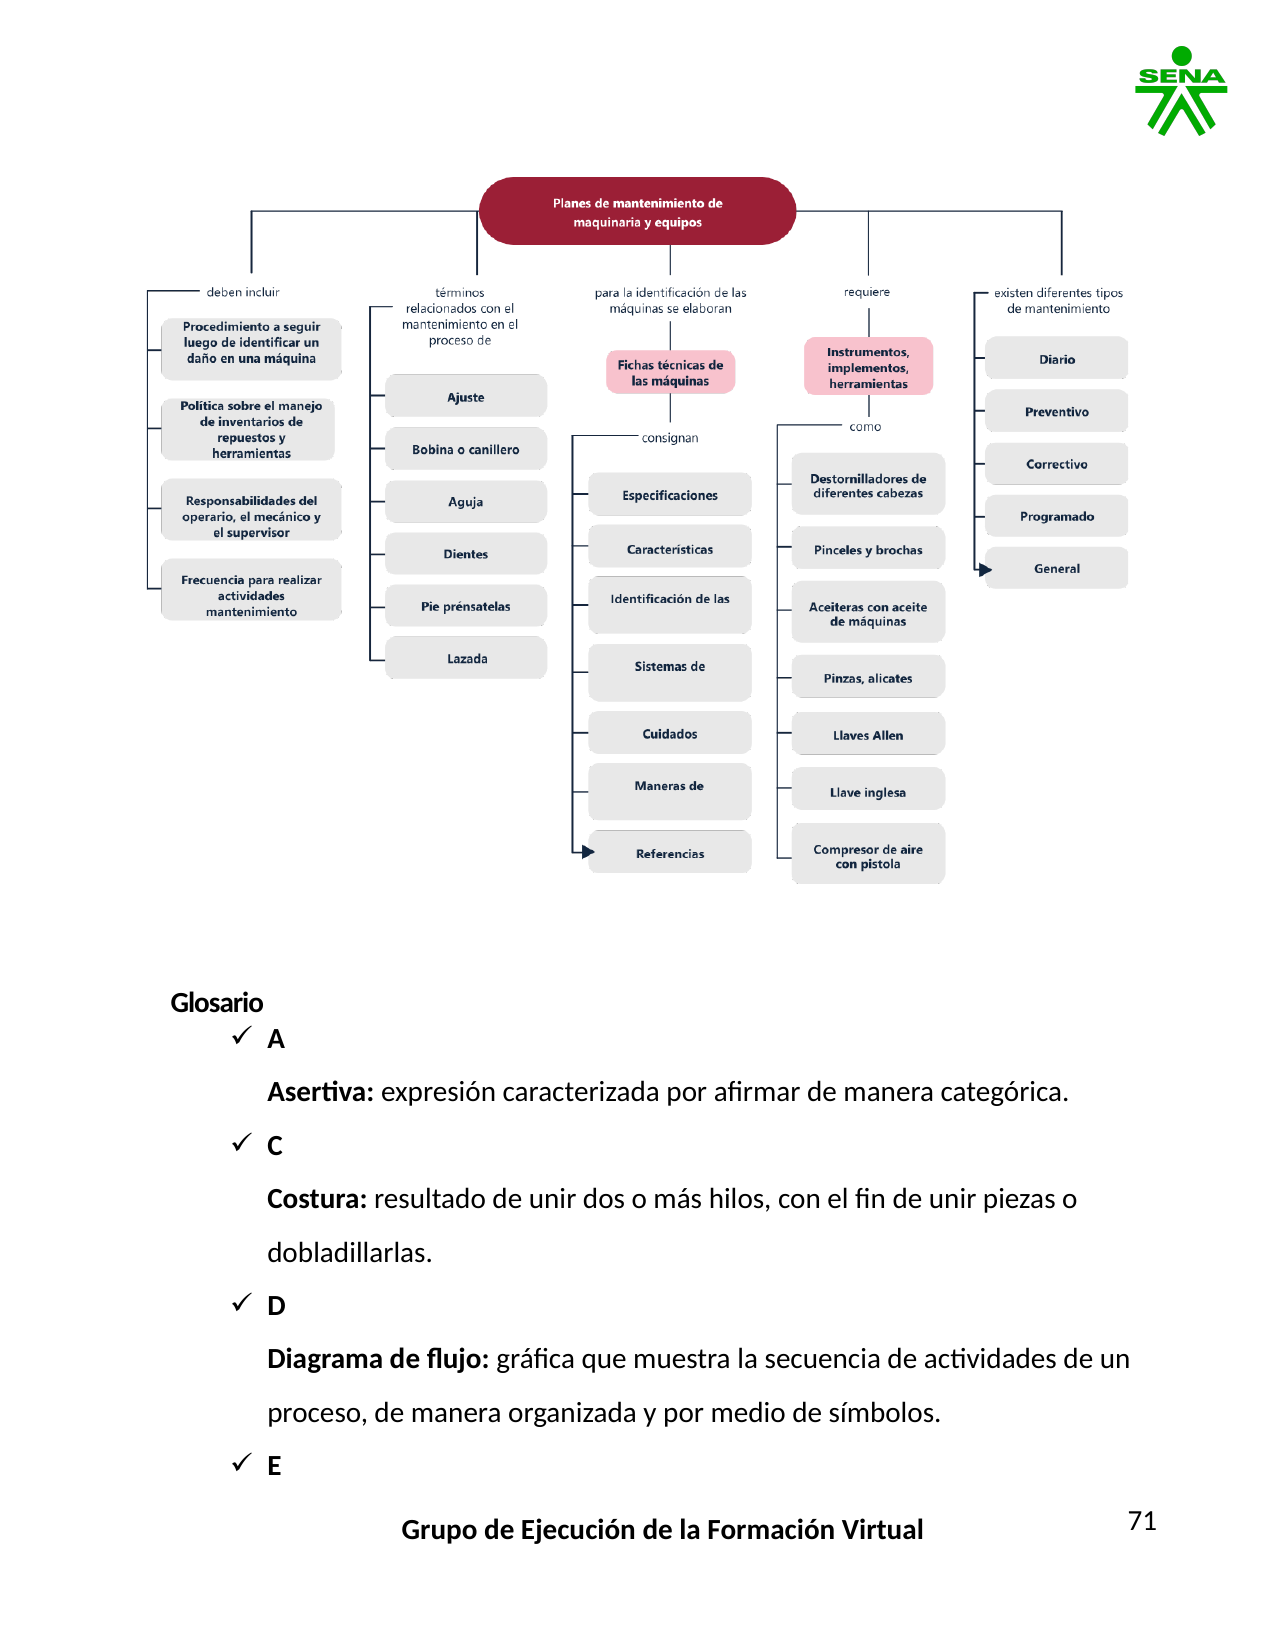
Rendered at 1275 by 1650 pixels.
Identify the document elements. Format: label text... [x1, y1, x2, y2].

list D [229, 1287, 1157, 1323]
text Diagrama de flujo: gráfica que muestra la secuencia de actividades de un proceso, de manera organizada y por medio de símbolos. [267, 1341, 1157, 1429]
text Costura: resultado de unir dos o más hilos, con el fin de unir piezas o dobladillarlas. [267, 1180, 1157, 1269]
picture [146, 177, 1129, 884]
picture [1135, 46, 1228, 136]
list A [229, 1020, 1157, 1056]
text Asertiva: expresión caracterizada por afirmar de manera categórica. [267, 1073, 1157, 1109]
list C [229, 1127, 1157, 1162]
text Glosario [170, 984, 1157, 1020]
list E [229, 1447, 1157, 1483]
